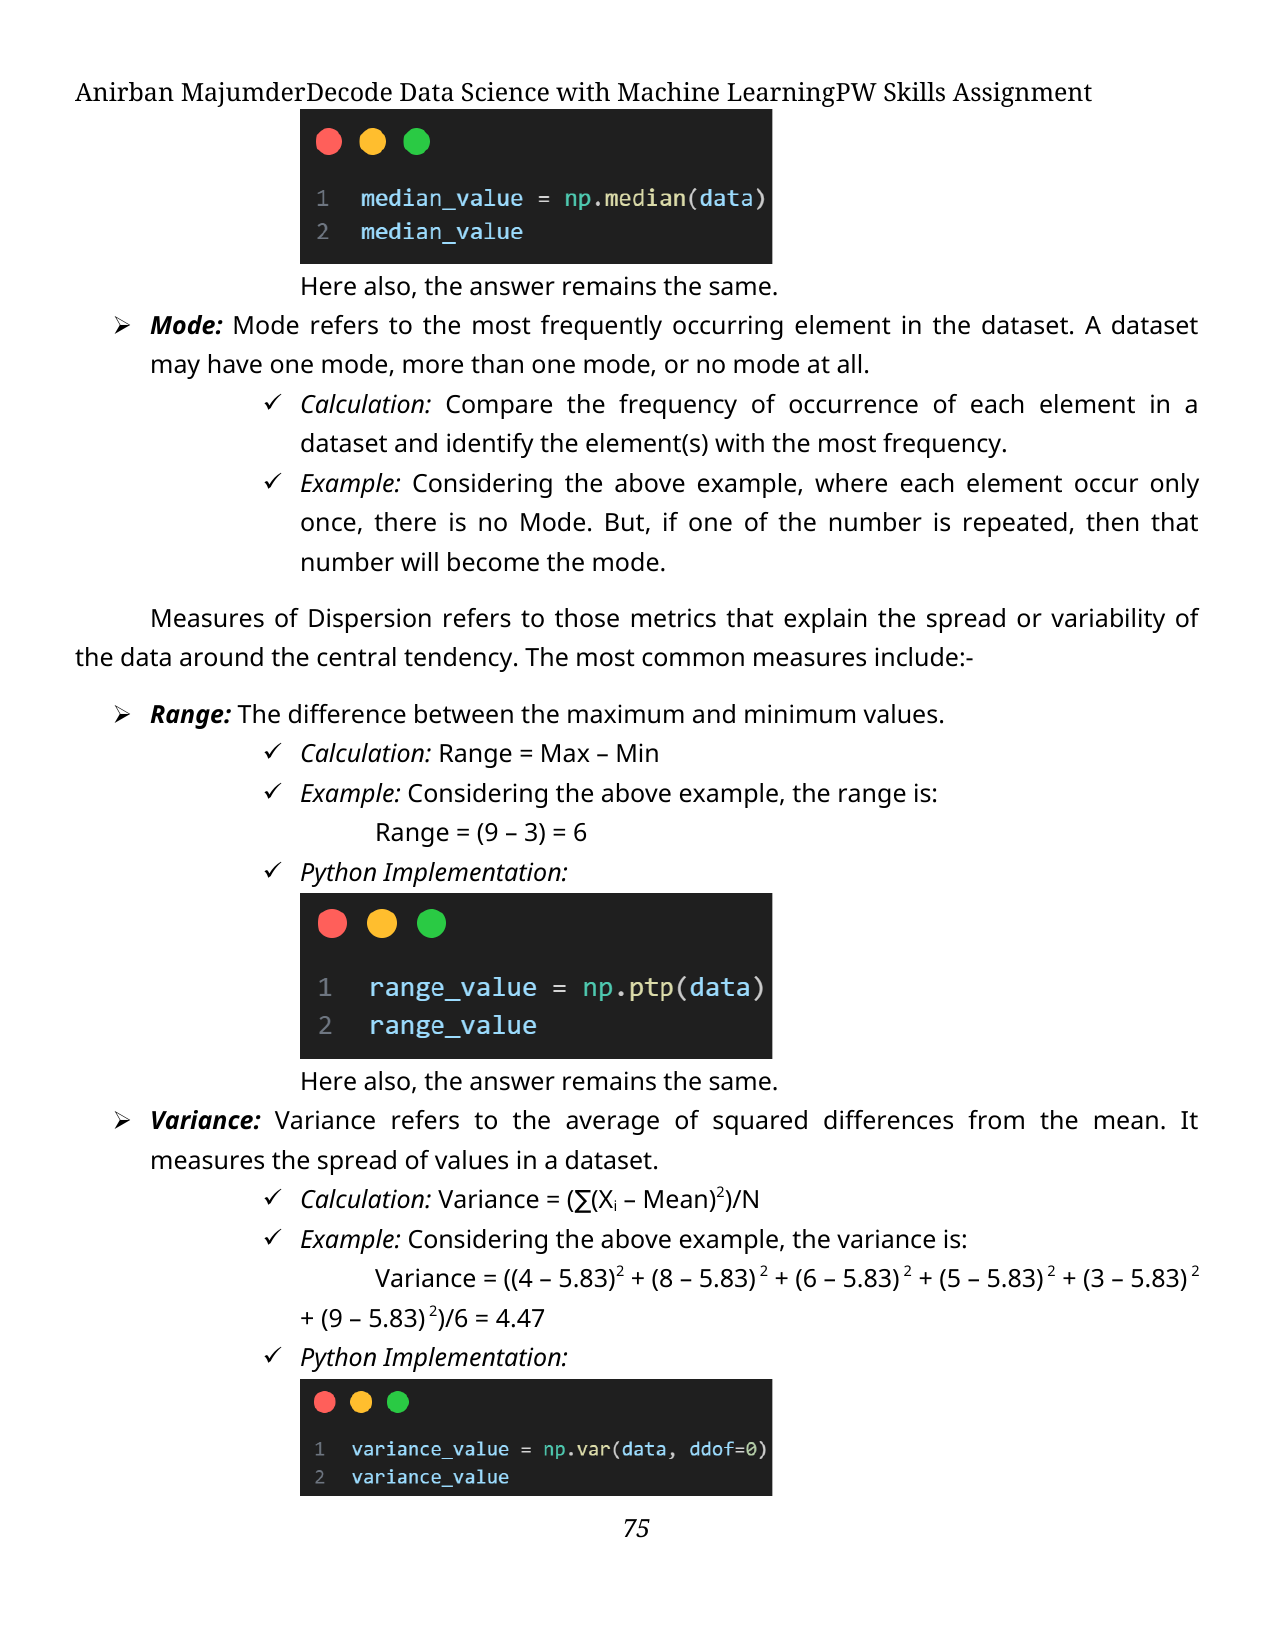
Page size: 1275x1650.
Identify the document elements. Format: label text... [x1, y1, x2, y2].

list Here also, the answer remains the same. [300, 268, 1200, 302]
picture [300, 109, 773, 264]
list Variance = ((4 – 5.83)2 + (8 – 5.83) 2 + (6 – 5.83) 2 + (5 – 5.83) 2 + (3 – 5.83) 2 + (9 – 5.83) 2)/6 = 4.47 [300, 1261, 1200, 1334]
list Range: The difference between the maximum and minimum values. [112, 696, 1200, 730]
list Here also, the answer remains the same. [300, 1063, 1200, 1097]
list Example: Considering the above example, where each element occur only once, there is no Mode. But, if one of the number is repeated, then that number will become the mode. [262, 466, 1200, 578]
text Measures of Dispersion refers to those metrics that explain the spread or variability of the data around the central tendency. The most common measures include:- [75, 601, 1200, 674]
picture [300, 1379, 773, 1496]
list Example: Considering the above example, the range is: [262, 775, 1200, 809]
list Calculation: Variance = (∑(Xi – Mean)2)/N [262, 1182, 1200, 1216]
list Python Implementation: [262, 1340, 1200, 1374]
list Calculation: Compare the frequency of occurrence of each element in a dataset and identify the element(s) with the most frequency. [262, 387, 1200, 460]
list Python Implementation: [262, 854, 1200, 888]
list Variance: Variance refers to the average of squared differences from the mean. It measures the spread of values in a dataset. [112, 1103, 1200, 1176]
list Example: Considering the above example, the variance is: [262, 1221, 1200, 1255]
list Calculation: Range = Max – Min [262, 736, 1200, 770]
picture [300, 893, 773, 1059]
list Mode: Mode refers to the most frequently occurring element in the dataset. A dataset may have one mode, more than one mode, or no mode at all. [112, 308, 1200, 381]
list Range = (9 – 3) = 6 [300, 815, 1200, 849]
